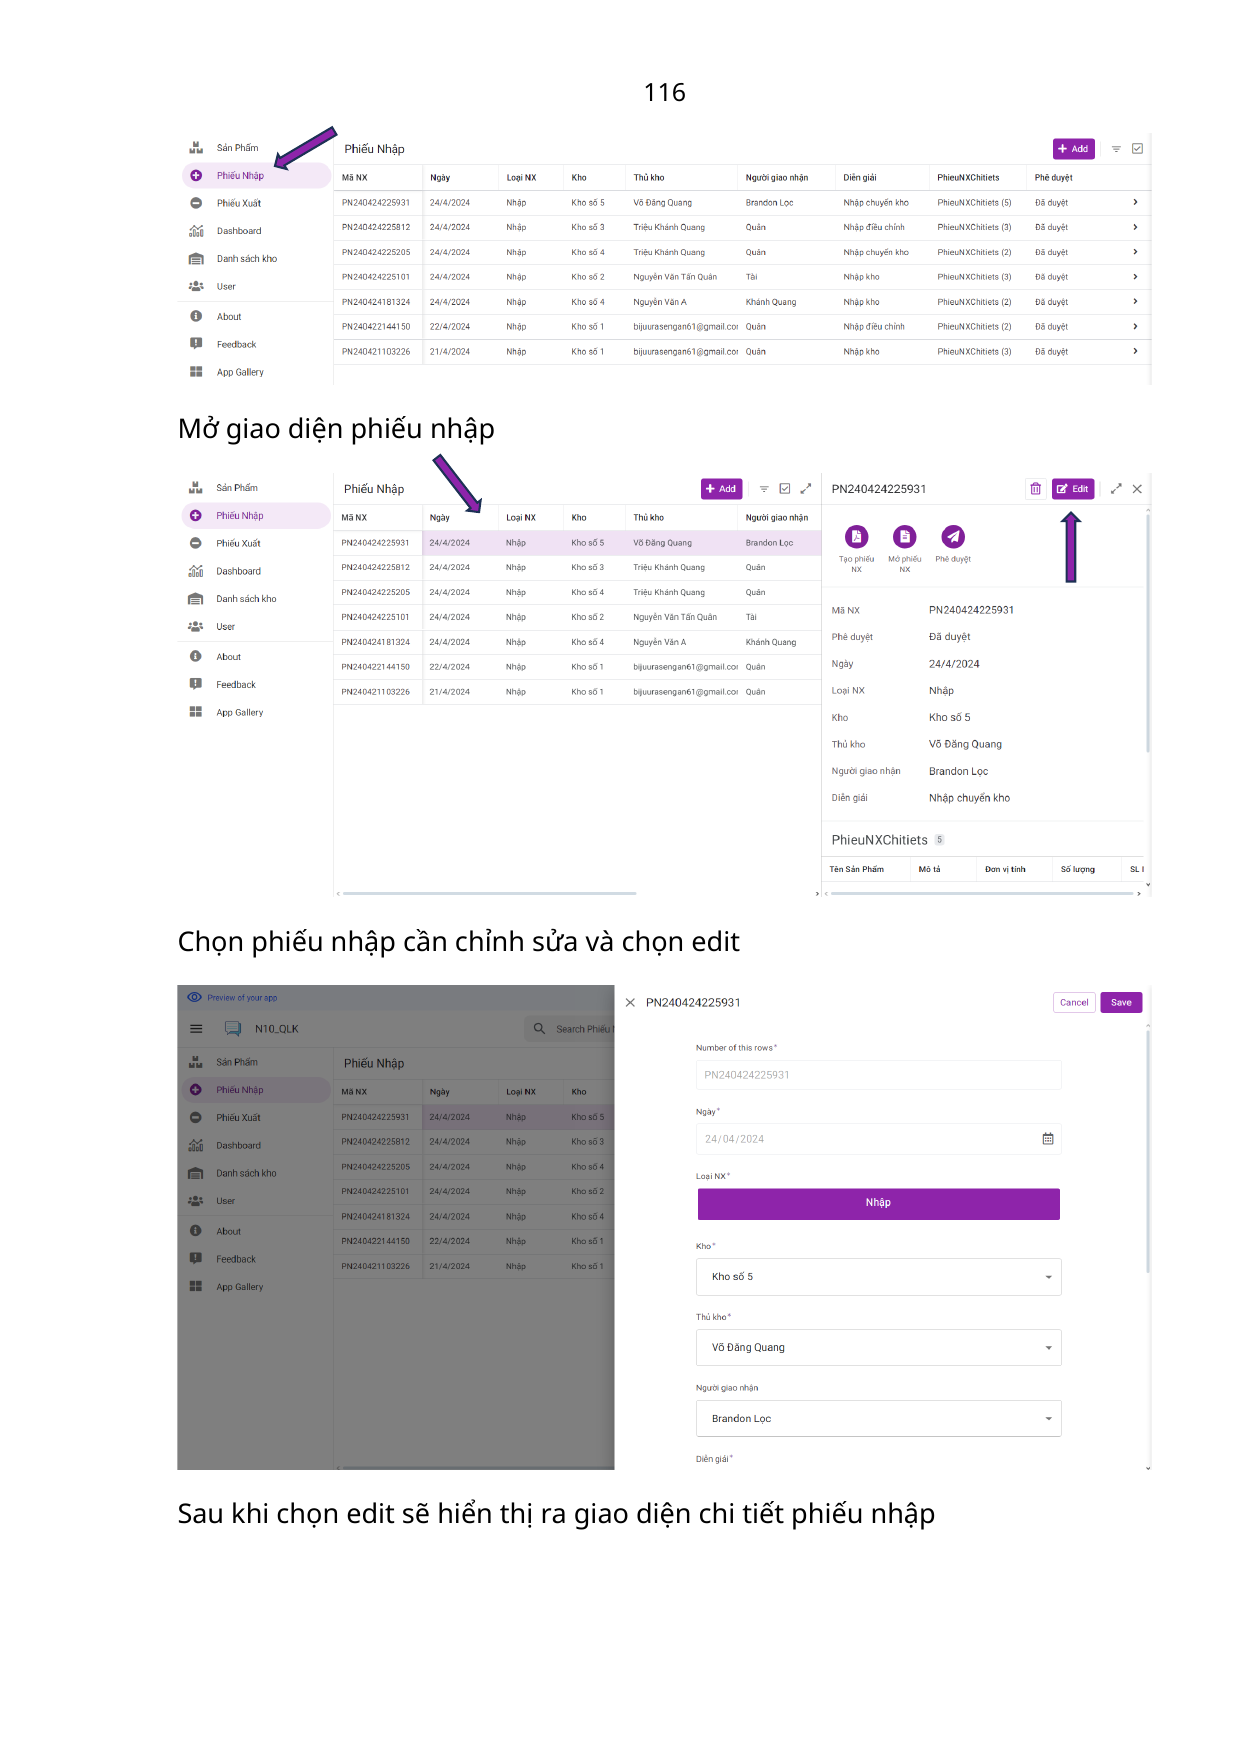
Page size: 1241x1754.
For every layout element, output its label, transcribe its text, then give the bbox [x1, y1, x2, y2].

text Mở giao diện phiếu nhập [177, 410, 1152, 447]
text Chọn phiếu nhập cần chỉnh sửa và chọn edit [177, 922, 1152, 959]
picture [177, 473, 1152, 897]
picture [177, 133, 1152, 385]
text Sau khi chọn edit sẽ hiển thị ra giao diện chi tiết phiếu nhập [177, 1494, 1152, 1531]
picture [177, 985, 1152, 1470]
